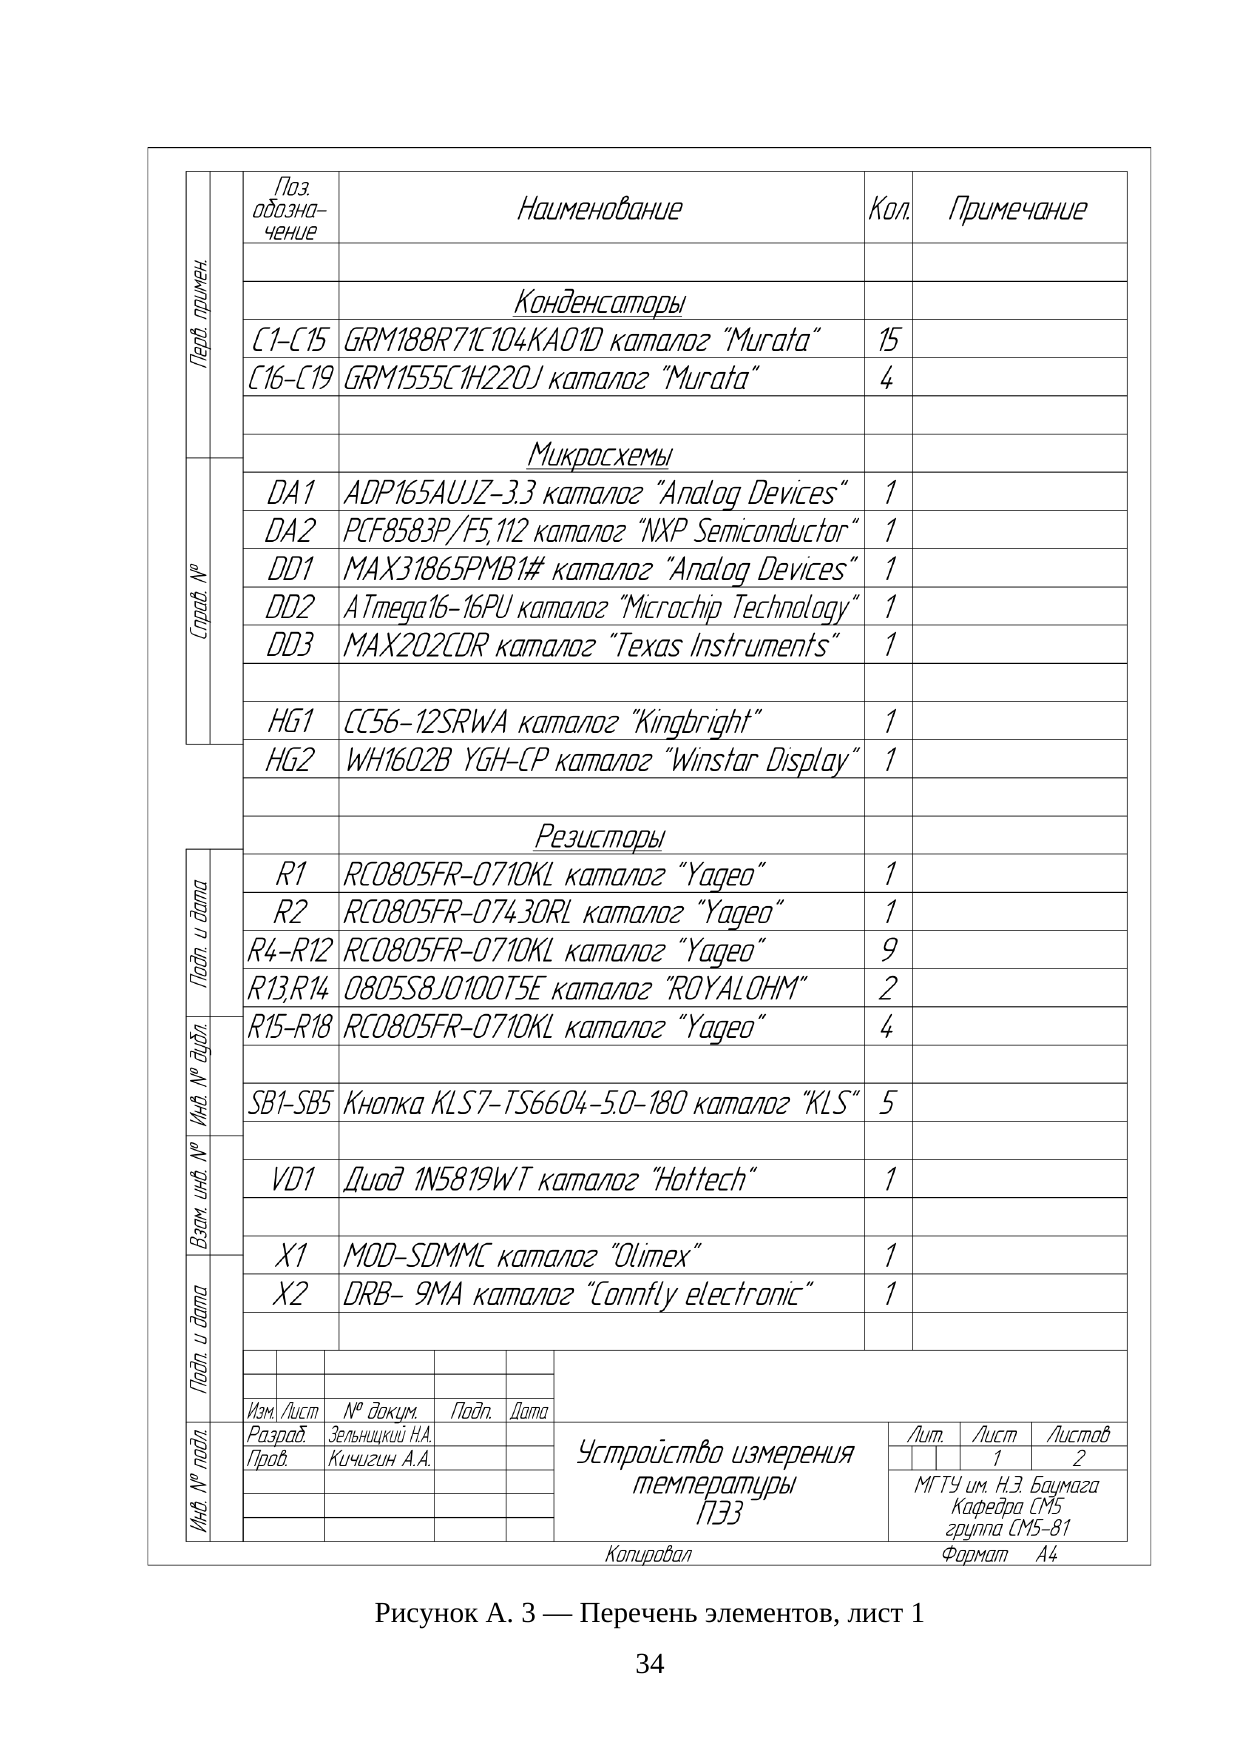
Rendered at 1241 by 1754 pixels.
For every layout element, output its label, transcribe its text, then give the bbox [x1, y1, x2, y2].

picture [147, 147, 1152, 1566]
